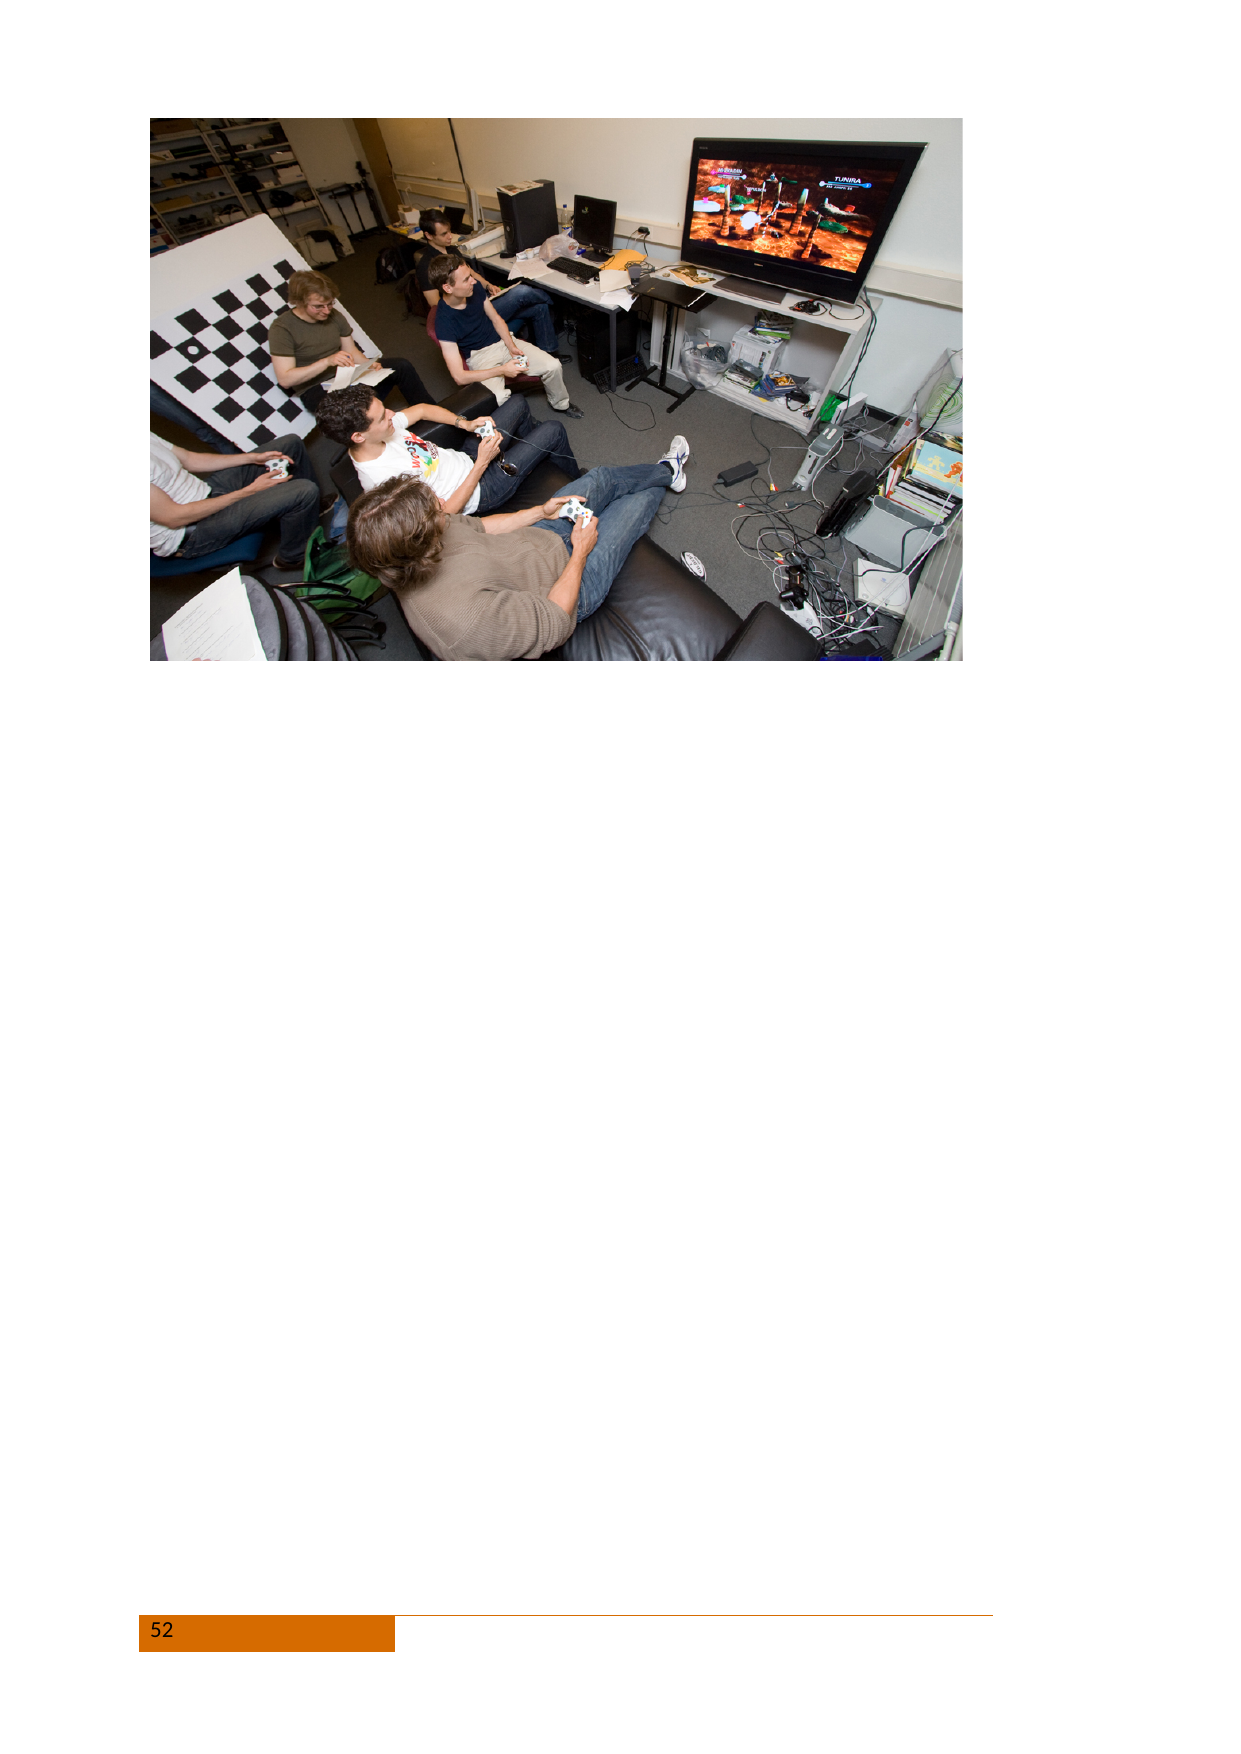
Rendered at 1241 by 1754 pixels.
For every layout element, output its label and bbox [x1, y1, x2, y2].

picture [150, 118, 963, 661]
